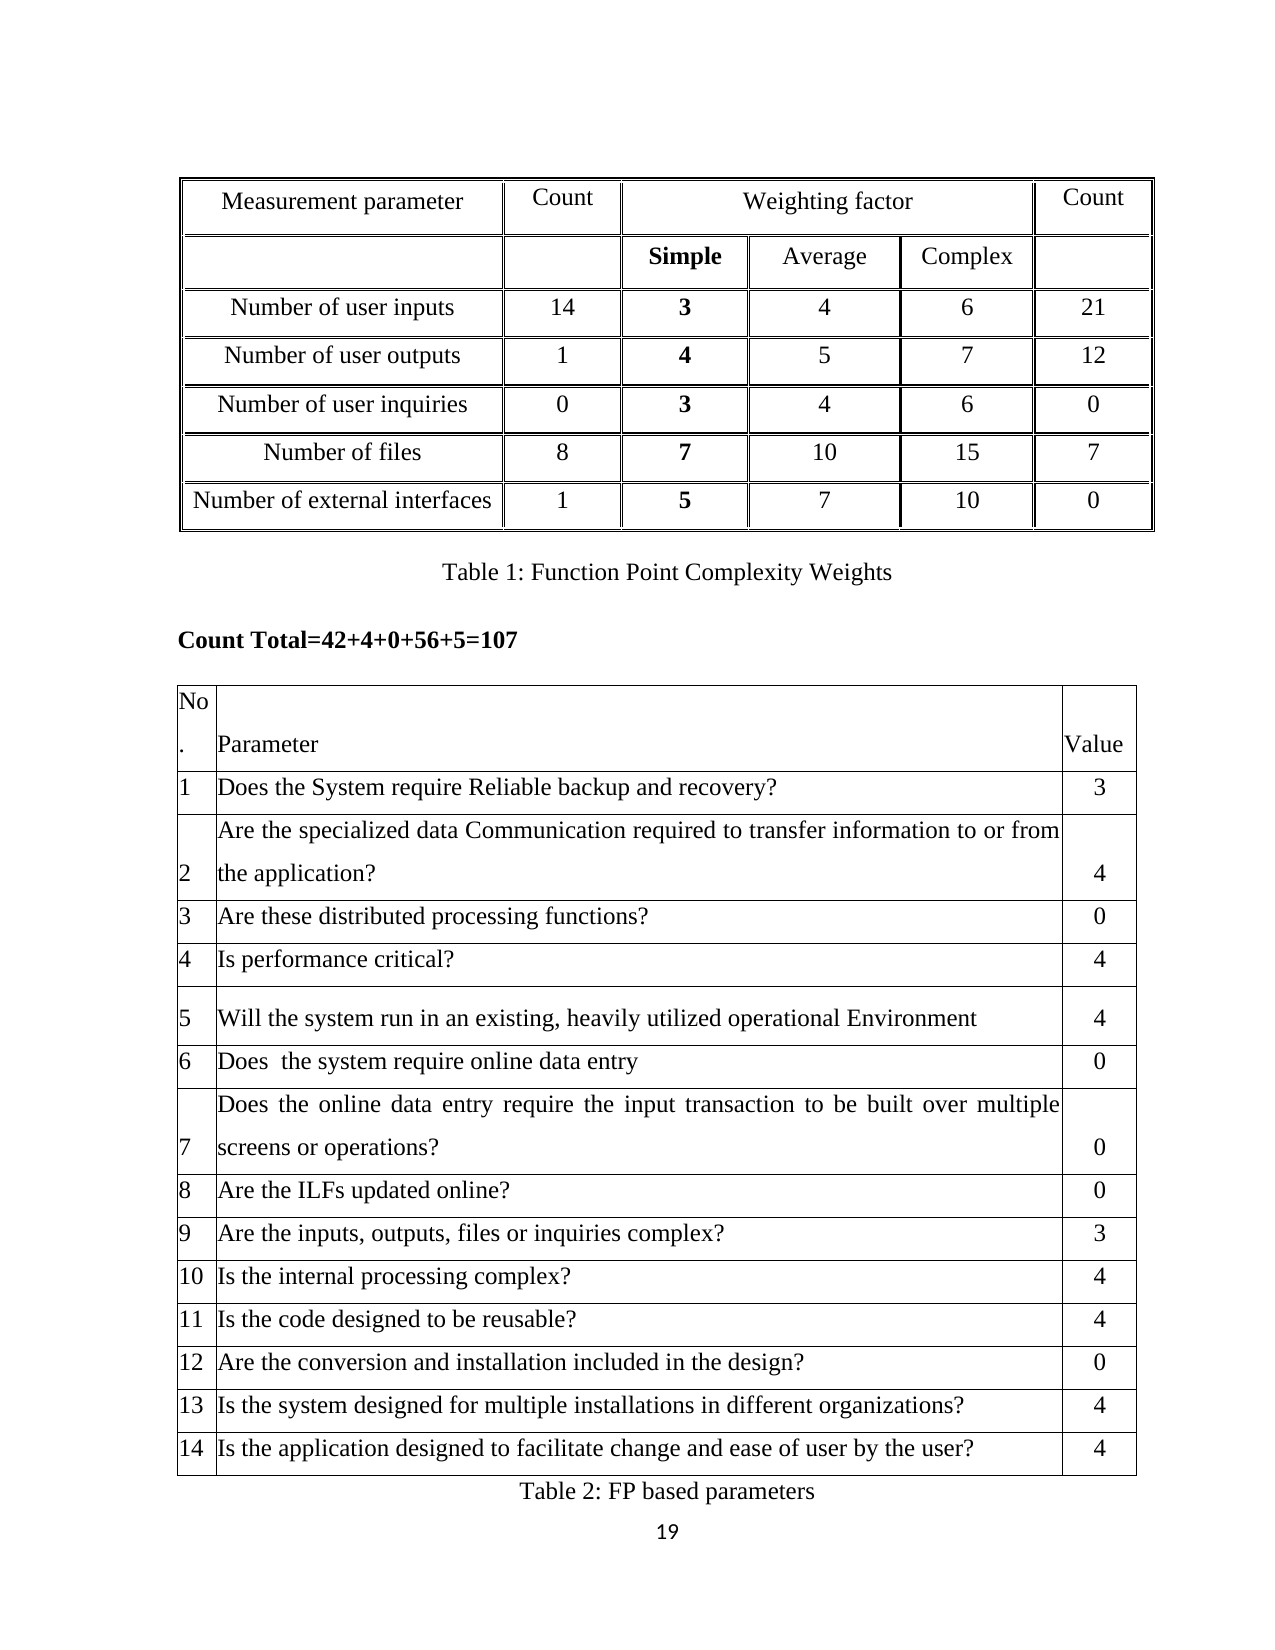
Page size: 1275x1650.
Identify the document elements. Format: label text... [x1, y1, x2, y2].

table_cell Is the internal processing complex? [217, 1261, 1062, 1303]
table_cell [183, 234, 502, 288]
table_cell 4 [1063, 1304, 1136, 1346]
table_cell Is performance critical? [217, 944, 1062, 986]
table_cell Are the inputs, outputs, files or inquiries complex? [217, 1218, 1062, 1260]
table_cell 3 [1063, 1218, 1136, 1260]
table_cell 14 [178, 1433, 216, 1475]
table_cell Will the system run in an existing, heavily utilized operational Environment [217, 987, 1062, 1045]
table_cell 7 [902, 339, 1032, 384]
table_cell 13 [178, 1390, 216, 1432]
table_cell Does the System require Reliable backup and recovery? [217, 772, 1062, 814]
table_cell Number of external interfaces [181, 481, 503, 529]
table_cell [505, 237, 620, 288]
table_cell 1 [178, 772, 216, 814]
table_cell 9 [178, 1218, 216, 1260]
table_cell 7 [1036, 432, 1152, 481]
table_cell 4 [750, 388, 899, 432]
table_cell Does the system require online data entry [217, 1046, 1062, 1088]
table_cell [1036, 234, 1152, 288]
table_cell 3 [1063, 772, 1136, 814]
table_cell Average [750, 237, 899, 288]
table_cell 7 [749, 484, 900, 529]
table_cell 21 [1034, 288, 1153, 336]
table_cell 0 [1063, 1046, 1136, 1088]
table_cell 0 [1034, 481, 1153, 529]
table_cell 15 [902, 436, 1032, 481]
table_header Value [1063, 686, 1136, 771]
table_cell 4 [1063, 1261, 1136, 1303]
table_cell 10 [178, 1261, 216, 1303]
table_cell 3 [178, 901, 216, 943]
table_cell 5 [622, 484, 748, 529]
table_cell Is the system designed for multiple installations in different organizations? [217, 1390, 1062, 1432]
table_cell 0 [505, 388, 620, 432]
table_cell 2 [178, 815, 216, 900]
table_cell 5 [750, 339, 899, 384]
table_cell 4 [623, 339, 747, 384]
table_cell 6 [902, 388, 1032, 432]
table_cell 4 [1063, 944, 1136, 986]
table_cell Are the specialized data Communication required to transfer information to or from the application? [217, 815, 1062, 900]
table_cell 4 [1063, 987, 1136, 1045]
table_header No. [178, 686, 216, 771]
table_cell 3 [623, 291, 747, 336]
table_cell Number of user inputs [181, 288, 503, 336]
table_cell 11 [178, 1304, 216, 1346]
table_header Measurement parameter [183, 181, 503, 233]
table_header Weighting factor [622, 179, 1034, 233]
table_cell 0 [1063, 1175, 1136, 1217]
table_cell Number of user outputs [181, 336, 503, 384]
table_cell 12 [1034, 336, 1153, 384]
table_cell Complex [902, 237, 1032, 288]
table_cell 4 [178, 944, 216, 986]
table_cell 6 [178, 1046, 216, 1088]
table_cell 8 [178, 1175, 216, 1217]
table_cell Number of files [183, 432, 502, 481]
text Table 2: FP based parameters [177, 1476, 1157, 1504]
table_cell 0 [1036, 384, 1152, 432]
table_cell 4 [1063, 1390, 1136, 1432]
table_cell 5 [178, 987, 216, 1045]
table_cell Are the ILFs updated online? [217, 1175, 1062, 1217]
table_cell 4 [750, 291, 899, 336]
table_cell Number of user inquiries [183, 384, 502, 432]
table_header Count [504, 181, 622, 233]
table_cell 8 [505, 436, 620, 481]
table_cell Does the online data entry require the input transaction to be built over multiple screens or operations? [217, 1089, 1062, 1174]
table_cell 0 [1063, 901, 1136, 943]
table_header Count [1034, 181, 1151, 233]
table_cell 12 [178, 1347, 216, 1389]
table_cell 10 [900, 481, 1034, 529]
table_cell 1 [504, 484, 622, 529]
table_cell 7 [178, 1089, 216, 1174]
table_cell Simple [623, 237, 747, 288]
table_cell Are these distributed processing functions? [217, 901, 1062, 943]
table_cell 0 [1063, 1347, 1136, 1389]
table_cell Is the code designed to be reusable? [217, 1304, 1062, 1346]
table_cell 4 [1063, 815, 1136, 900]
table_cell 0 [1063, 1089, 1136, 1174]
text Count Total=42+4+0+56+5=107 [177, 625, 1157, 654]
table_cell 7 [623, 436, 747, 481]
table_cell 6 [902, 291, 1032, 336]
table_cell 14 [505, 291, 620, 336]
text Table 1: Function Point Complexity Weights [177, 557, 1157, 586]
table_cell Is the application designed to facilitate change and ease of user by the user? [217, 1433, 1062, 1475]
table_cell 3 [623, 388, 747, 432]
table_header Parameter [217, 686, 1062, 771]
table_cell 4 [1063, 1433, 1136, 1475]
table_cell 10 [750, 436, 899, 481]
table_cell 1 [505, 339, 620, 384]
table_cell Are the conversion and installation included in the design? [217, 1347, 1062, 1389]
